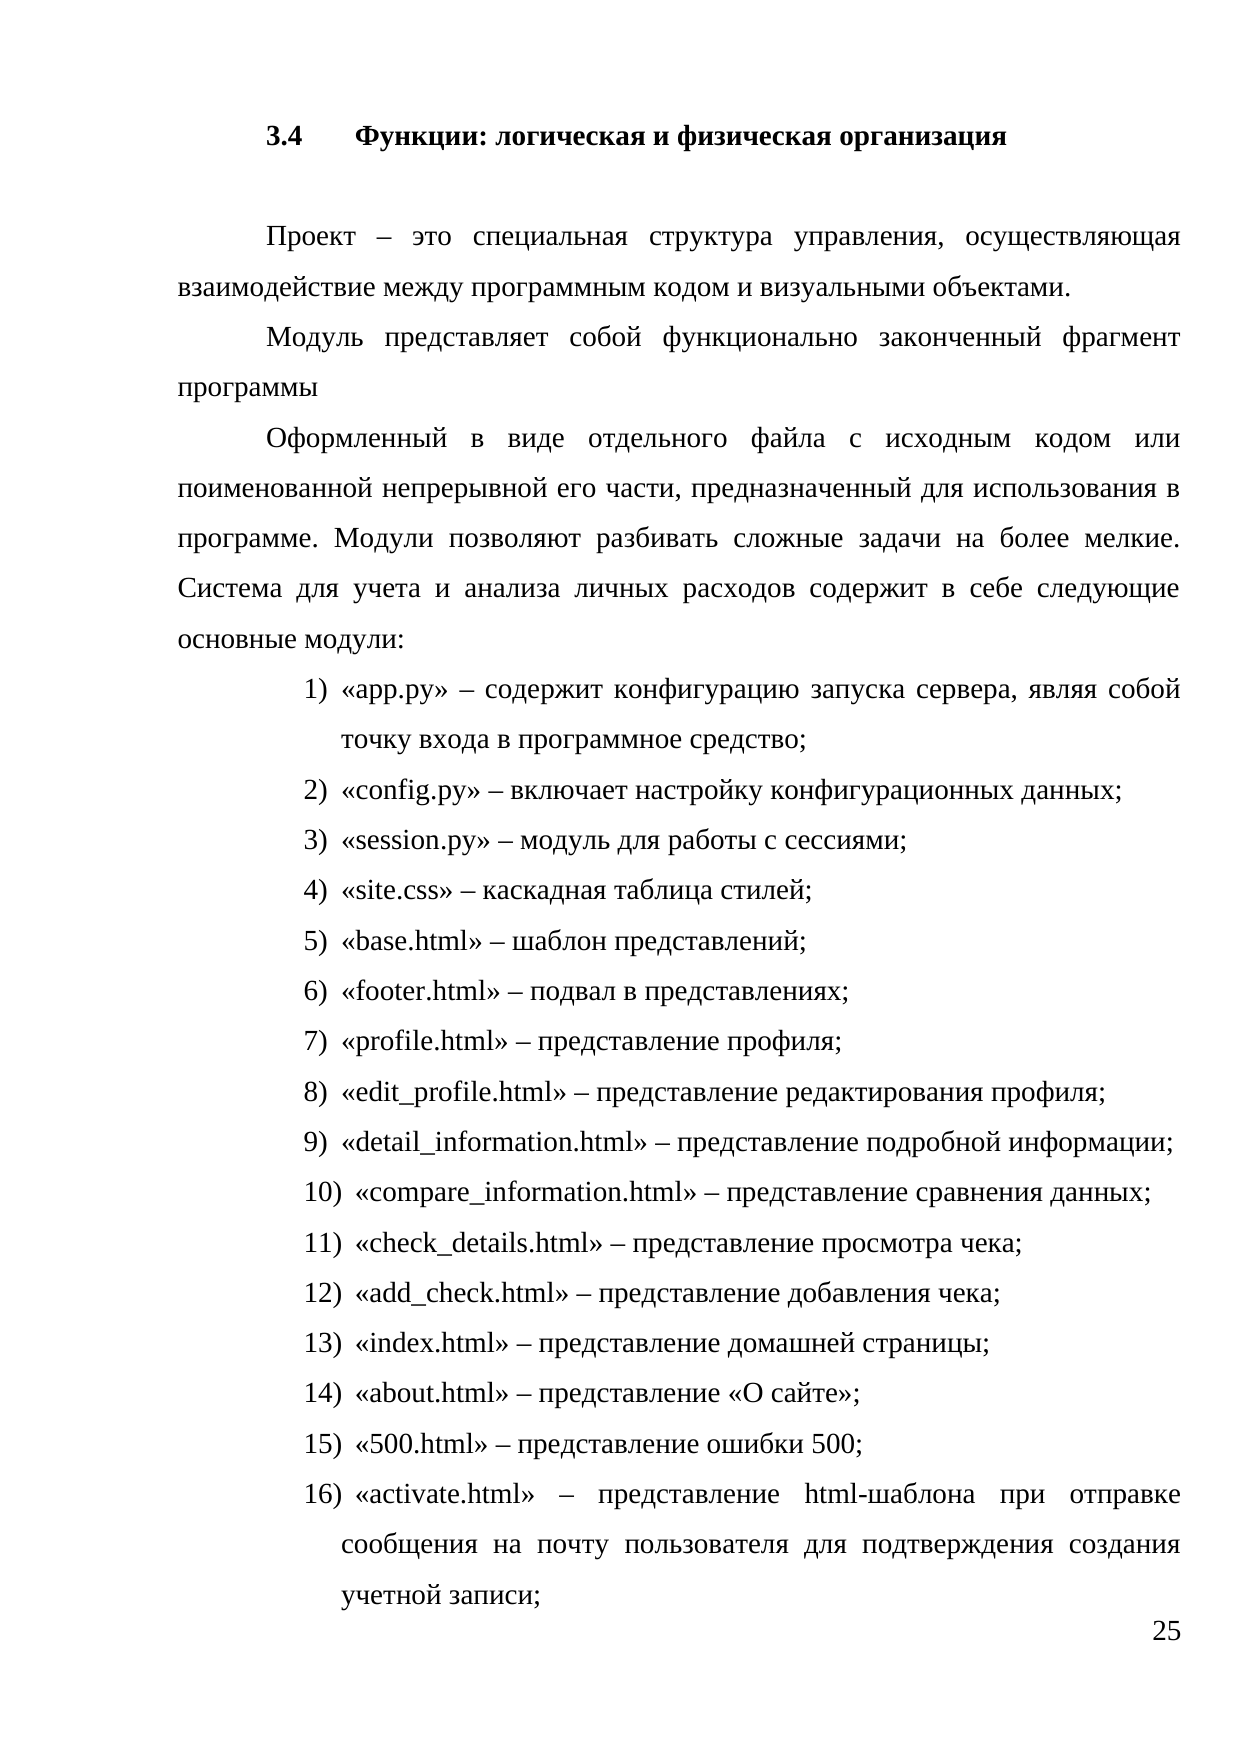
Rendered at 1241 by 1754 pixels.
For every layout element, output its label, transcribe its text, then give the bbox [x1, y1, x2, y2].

subtitle 3.4 Функции: логическая и физическая организация [177, 118, 1181, 152]
text Оформленный в виде отдельного файла с исходным кодом или поименованной непрерывной его части, предназначенный для использования в программе. Модули позволяют разбивать сложные задачи на более мелкие. Система для учета и анализа личных расходов содержит в себе следующие основные модули: [177, 420, 1181, 654]
text Модуль представляет собой функционально законченный фрагмент программы [177, 319, 1181, 403]
list «activate.html» – представление html-шаблона при отправке сообщения на почту пользователя для подтверждения создания учетной записи; [303, 1476, 1181, 1610]
list «detail_information.html» – представление подробной информации; [303, 1124, 1181, 1158]
list «about.html» – представление «О сайте»; [303, 1376, 1181, 1409]
list «base.html» – шаблон представлений; [303, 923, 1181, 956]
list «site.css» – каскадная таблица стилей; [303, 872, 1181, 906]
list «profile.html» – представление профиля; [303, 1023, 1181, 1057]
list «config.py» – включает настройку конфигурационных данных; [303, 772, 1181, 805]
list «check_details.html» – представление просмотра чека; [303, 1225, 1181, 1258]
list «session.py» – модуль для работы с сессиями; [303, 822, 1181, 856]
list «add_check.html» – представление добавления чека; [303, 1275, 1181, 1308]
list «500.html» – представление ошибки 500; [303, 1426, 1181, 1459]
list «index.html» – представление домашней страницы; [303, 1325, 1181, 1359]
text Проект – это специальная структура управления, осуществляющая взаимодействие между программным кодом и визуальными объектами. [177, 218, 1181, 302]
list «compare_information.html» – представление сравнения данных; [303, 1174, 1181, 1208]
list «edit_profile.html» – представление редактирования профиля; [303, 1074, 1181, 1107]
list «footer.html» – подвал в представлениях; [303, 973, 1181, 1007]
list «app.py» – содержит конфигурацию запуска сервера, являя собой точку входа в программное средство; [303, 671, 1181, 755]
